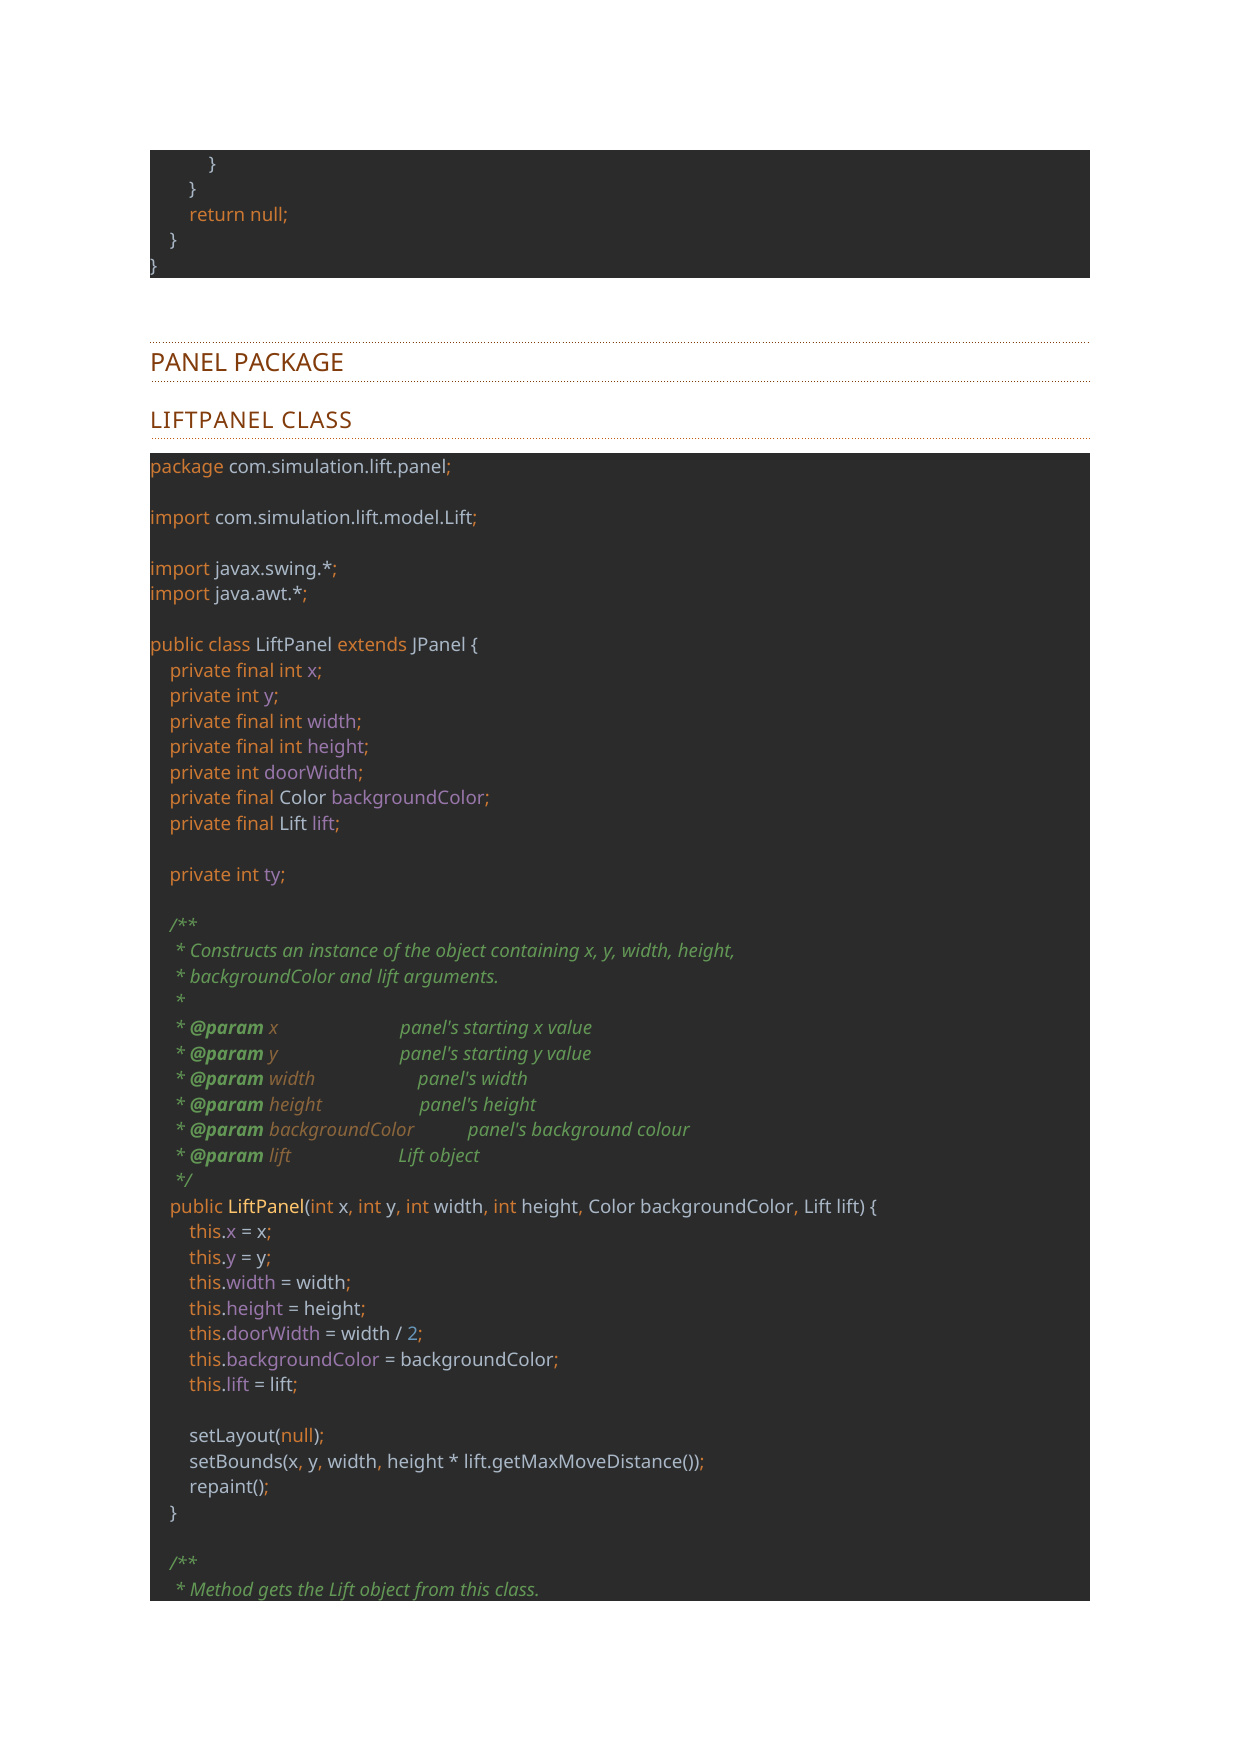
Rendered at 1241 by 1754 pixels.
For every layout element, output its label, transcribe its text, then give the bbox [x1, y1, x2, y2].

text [150, 453, 1090, 1601]
subtitle LiftPanel Class [150, 404, 1090, 439]
subtitle Panel Package [150, 342, 1090, 382]
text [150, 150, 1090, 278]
